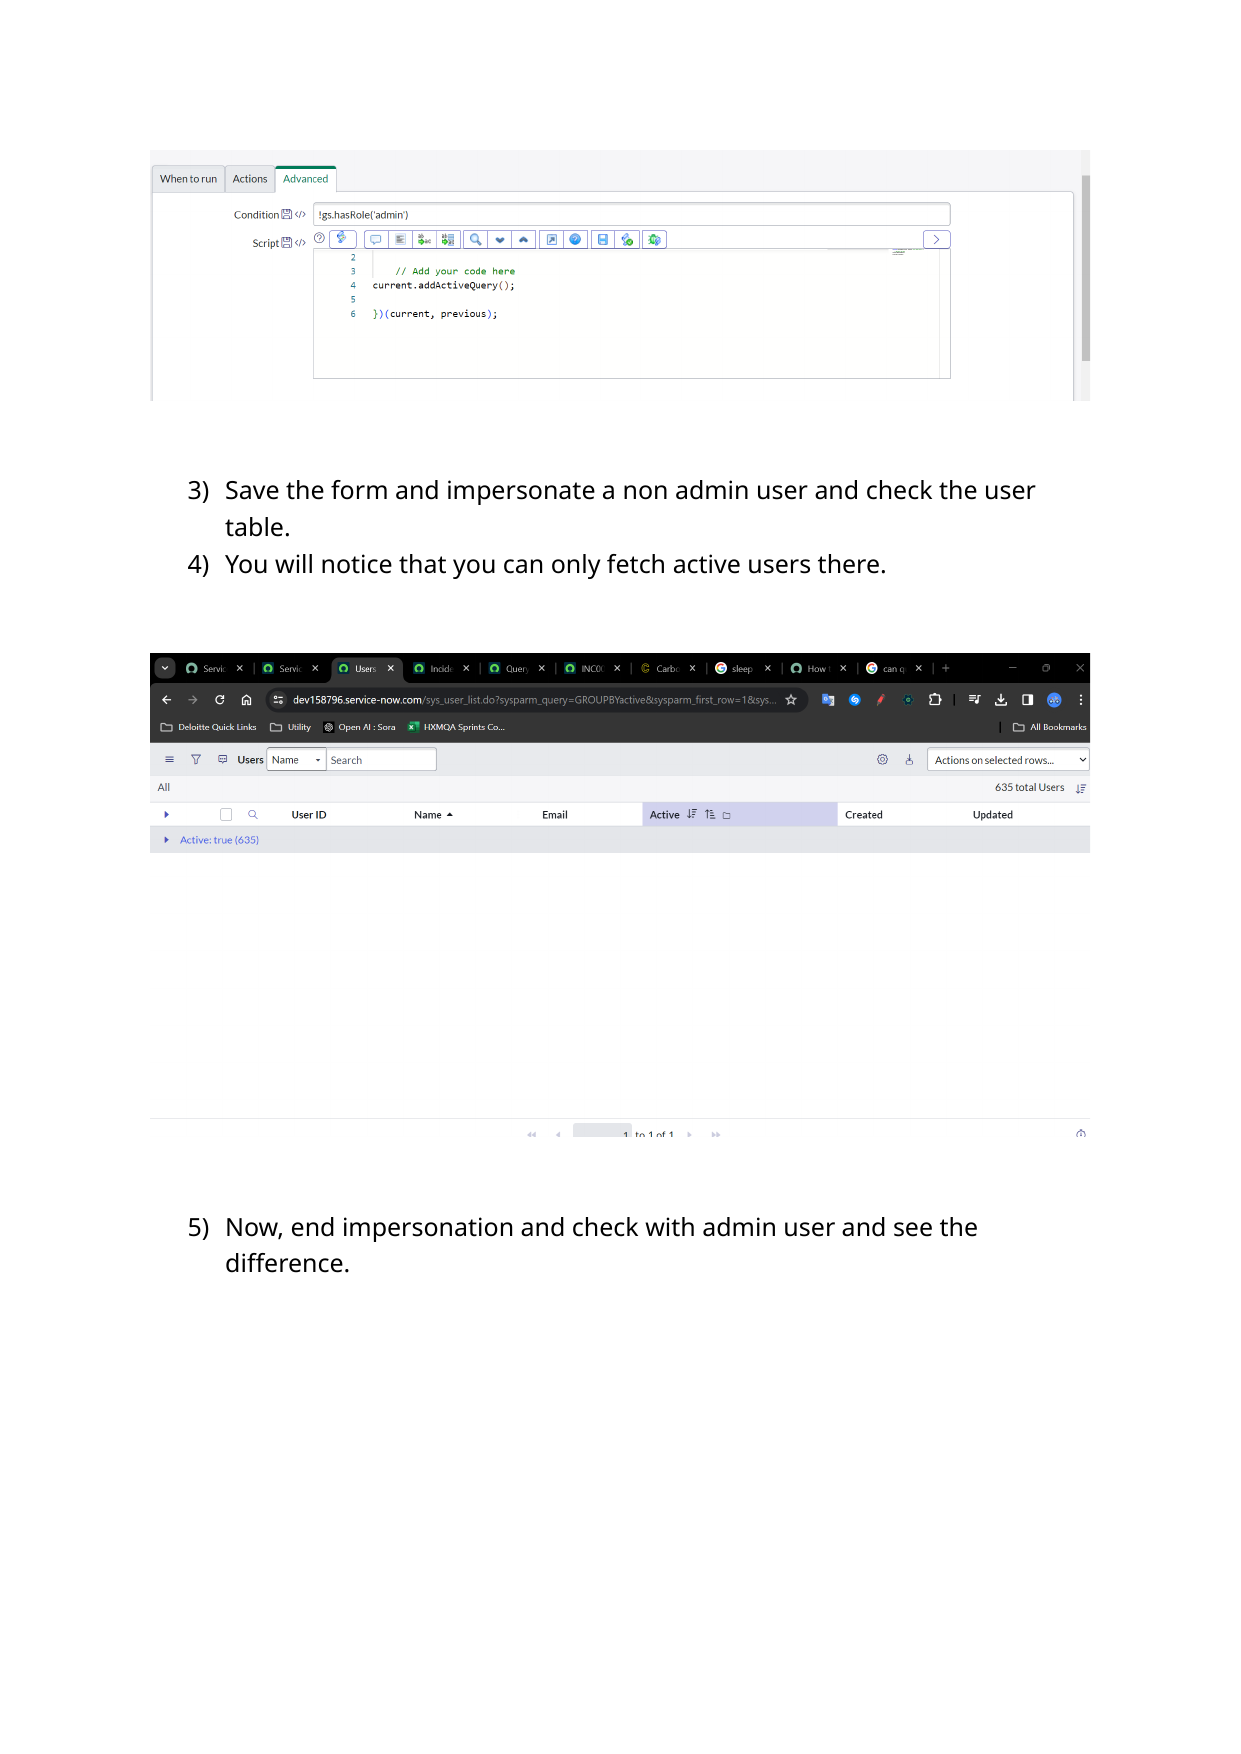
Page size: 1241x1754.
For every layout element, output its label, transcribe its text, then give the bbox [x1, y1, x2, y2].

list Now, end impersonation and check with admin user and see the difference. [187, 1209, 1090, 1280]
picture [150, 150, 1091, 401]
picture [150, 653, 1091, 1137]
list You will notice that you can only fetch active users there. [187, 547, 1090, 581]
list Save the form and impersonate a non admin user and check the user table. [187, 473, 1090, 544]
